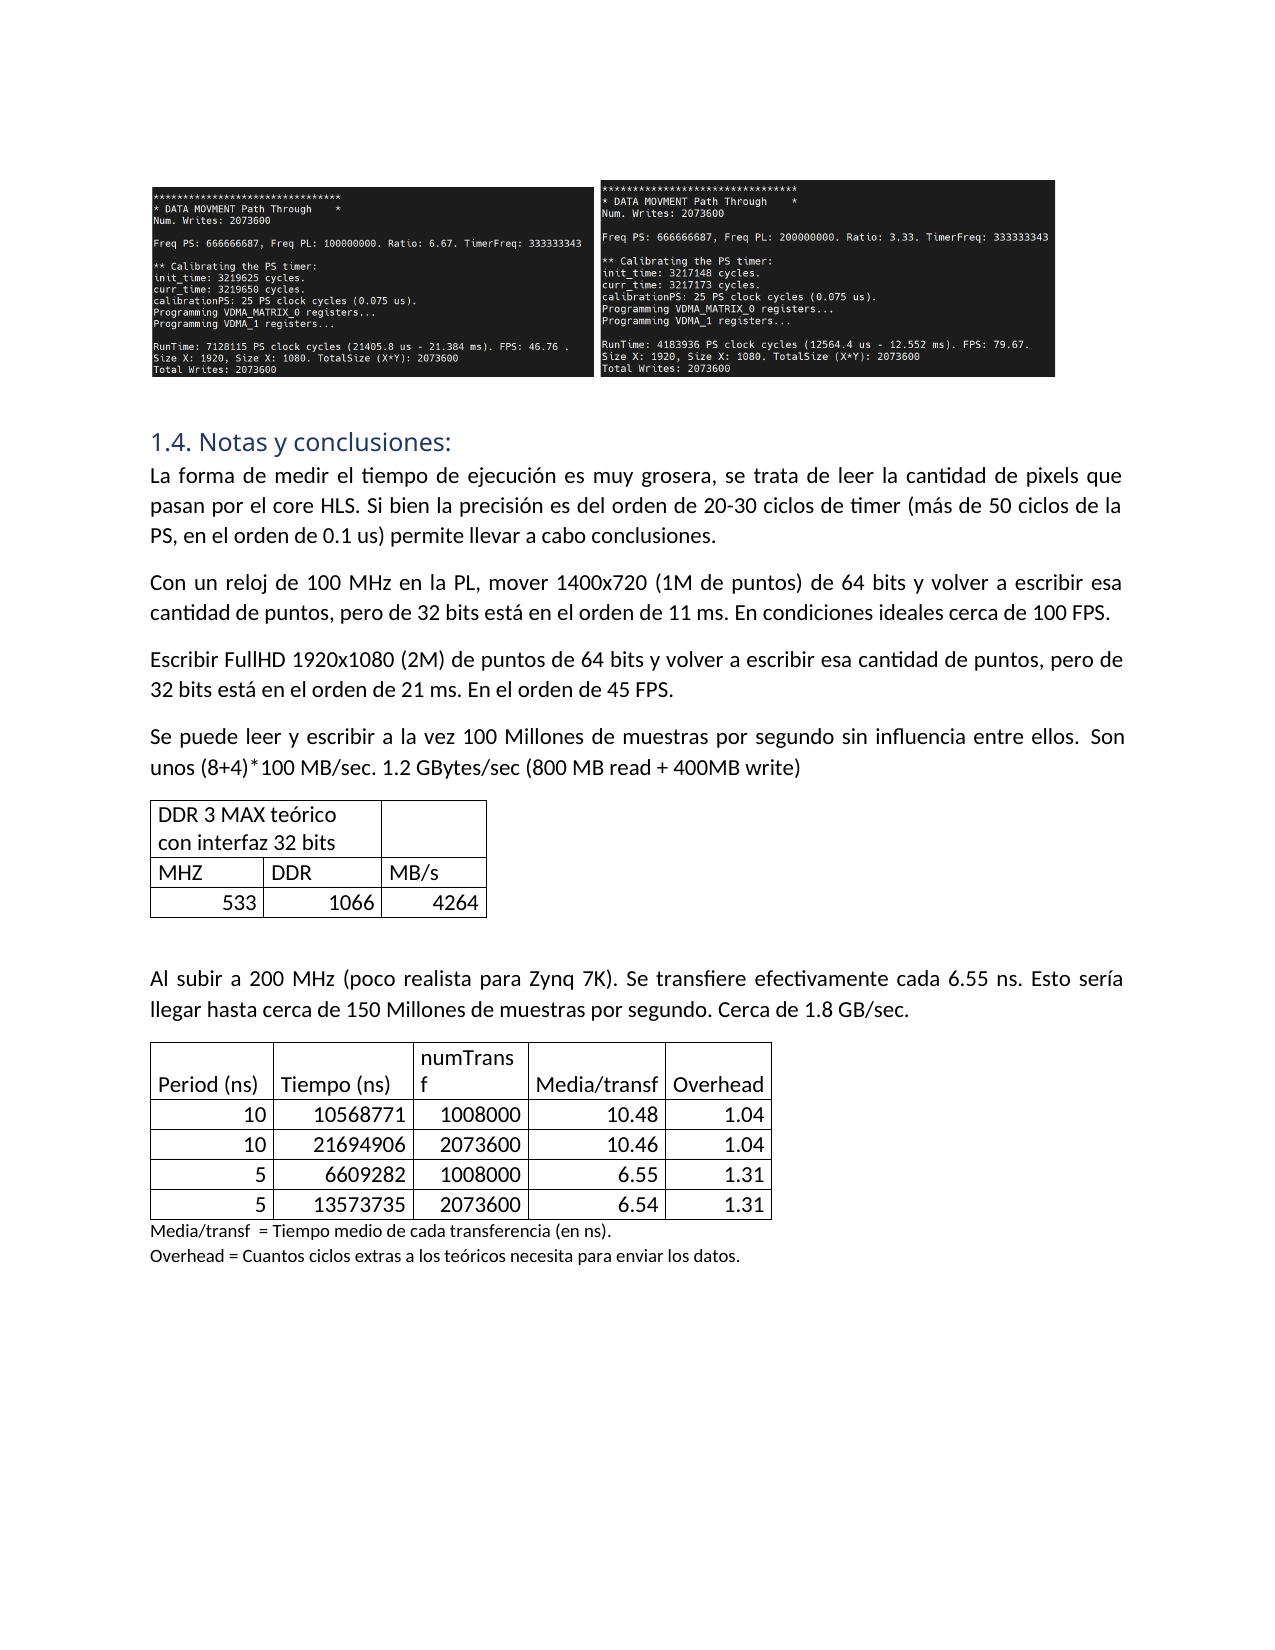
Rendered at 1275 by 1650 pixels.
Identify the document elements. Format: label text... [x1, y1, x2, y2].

text Se puede leer y escribir a la vez 100 Millones de muestras por segundo sin influencia entre ellos. Son unos (8+4)*100 MB/sec. 1.2 GBytes/sec (800 MB read + 400MB write) [150, 722, 1125, 781]
table_header DDR 3 MAX teórico con interfaz 32 bits [151, 801, 381, 857]
table_cell 6609282 [274, 1160, 413, 1189]
table_cell 1008000 [414, 1100, 528, 1129]
table_cell 1.04 [666, 1130, 771, 1159]
table_cell 1.31 [666, 1190, 771, 1219]
table_cell 533 [151, 888, 263, 917]
table_cell 6.54 [529, 1190, 665, 1219]
subtitle 1.4. Notas y conclusiones: [150, 424, 1125, 458]
table_cell 10568771 [274, 1100, 413, 1129]
table_cell 2073600 [414, 1130, 528, 1159]
table_header Period (ns) [151, 1043, 273, 1099]
table_cell 5 [151, 1190, 273, 1219]
table_cell 10 [151, 1130, 273, 1159]
table_cell 1066 [264, 888, 381, 917]
picture [150, 187, 594, 377]
text Overhead = Cuantos ciclos extras a los teóricos necesita para enviar los datos. [150, 1244, 1125, 1267]
table_header Media/transf [529, 1043, 665, 1099]
text La forma de medir el tiempo de ejecución es muy grosera, se trata de leer la cantidad de pixels que pasan por el core HLS. Si bien la precisión es del orden de 20-30 ciclos de timer (más de 50 ciclos de la PS, en el orden de 0.1 us) permite llevar a cabo conclusiones. [150, 461, 1125, 549]
table_cell 10.46 [529, 1130, 665, 1159]
table_cell 5 [151, 1160, 273, 1189]
table_header Overhead [666, 1043, 771, 1099]
table_header Tiempo (ns) [274, 1043, 413, 1099]
table_cell 13573735 [274, 1190, 413, 1219]
table_cell MHZ [151, 858, 263, 887]
table_cell 10 [151, 1100, 273, 1129]
table_cell 2073600 [414, 1190, 528, 1219]
table_cell 6.55 [529, 1160, 665, 1189]
table_cell 4264 [382, 888, 486, 917]
picture [599, 180, 1056, 377]
table_cell 1.31 [666, 1160, 771, 1189]
table_cell 21694906 [274, 1130, 413, 1159]
text Escribir FullHD 1920x1080 (2M) de puntos de 64 bits y volver a escribir esa cantidad de puntos, pero de 32 bits está en el orden de 21 ms. En el orden de 45 FPS. [150, 645, 1125, 703]
table_cell 1.04 [666, 1100, 771, 1129]
table_cell DDR [264, 858, 381, 887]
table_cell 10.48 [529, 1100, 665, 1129]
text Al subir a 200 MHz (poco realista para Zynq 7K). Se transfiere efectivamente cada 6.55 ns. Esto sería llegar hasta cerca de 150 Millones de muestras por segundo. Cerca de 1.8 GB/sec. [150, 964, 1125, 1023]
text Media/transf = Tiempo medio de cada transferencia (en ns). [150, 1220, 1125, 1243]
text Con un reloj de 100 MHz en la PL, mover 1400x720 (1M de puntos) de 64 bits y volver a escribir esa cantidad de puntos, pero de 32 bits está en el orden de 11 ms. En condiciones ideales cerca de 100 FPS. [150, 568, 1125, 626]
table_cell 1008000 [414, 1160, 528, 1189]
table_cell MB/s [382, 858, 486, 887]
table_header [382, 801, 486, 857]
table_header numTransf [414, 1043, 528, 1099]
